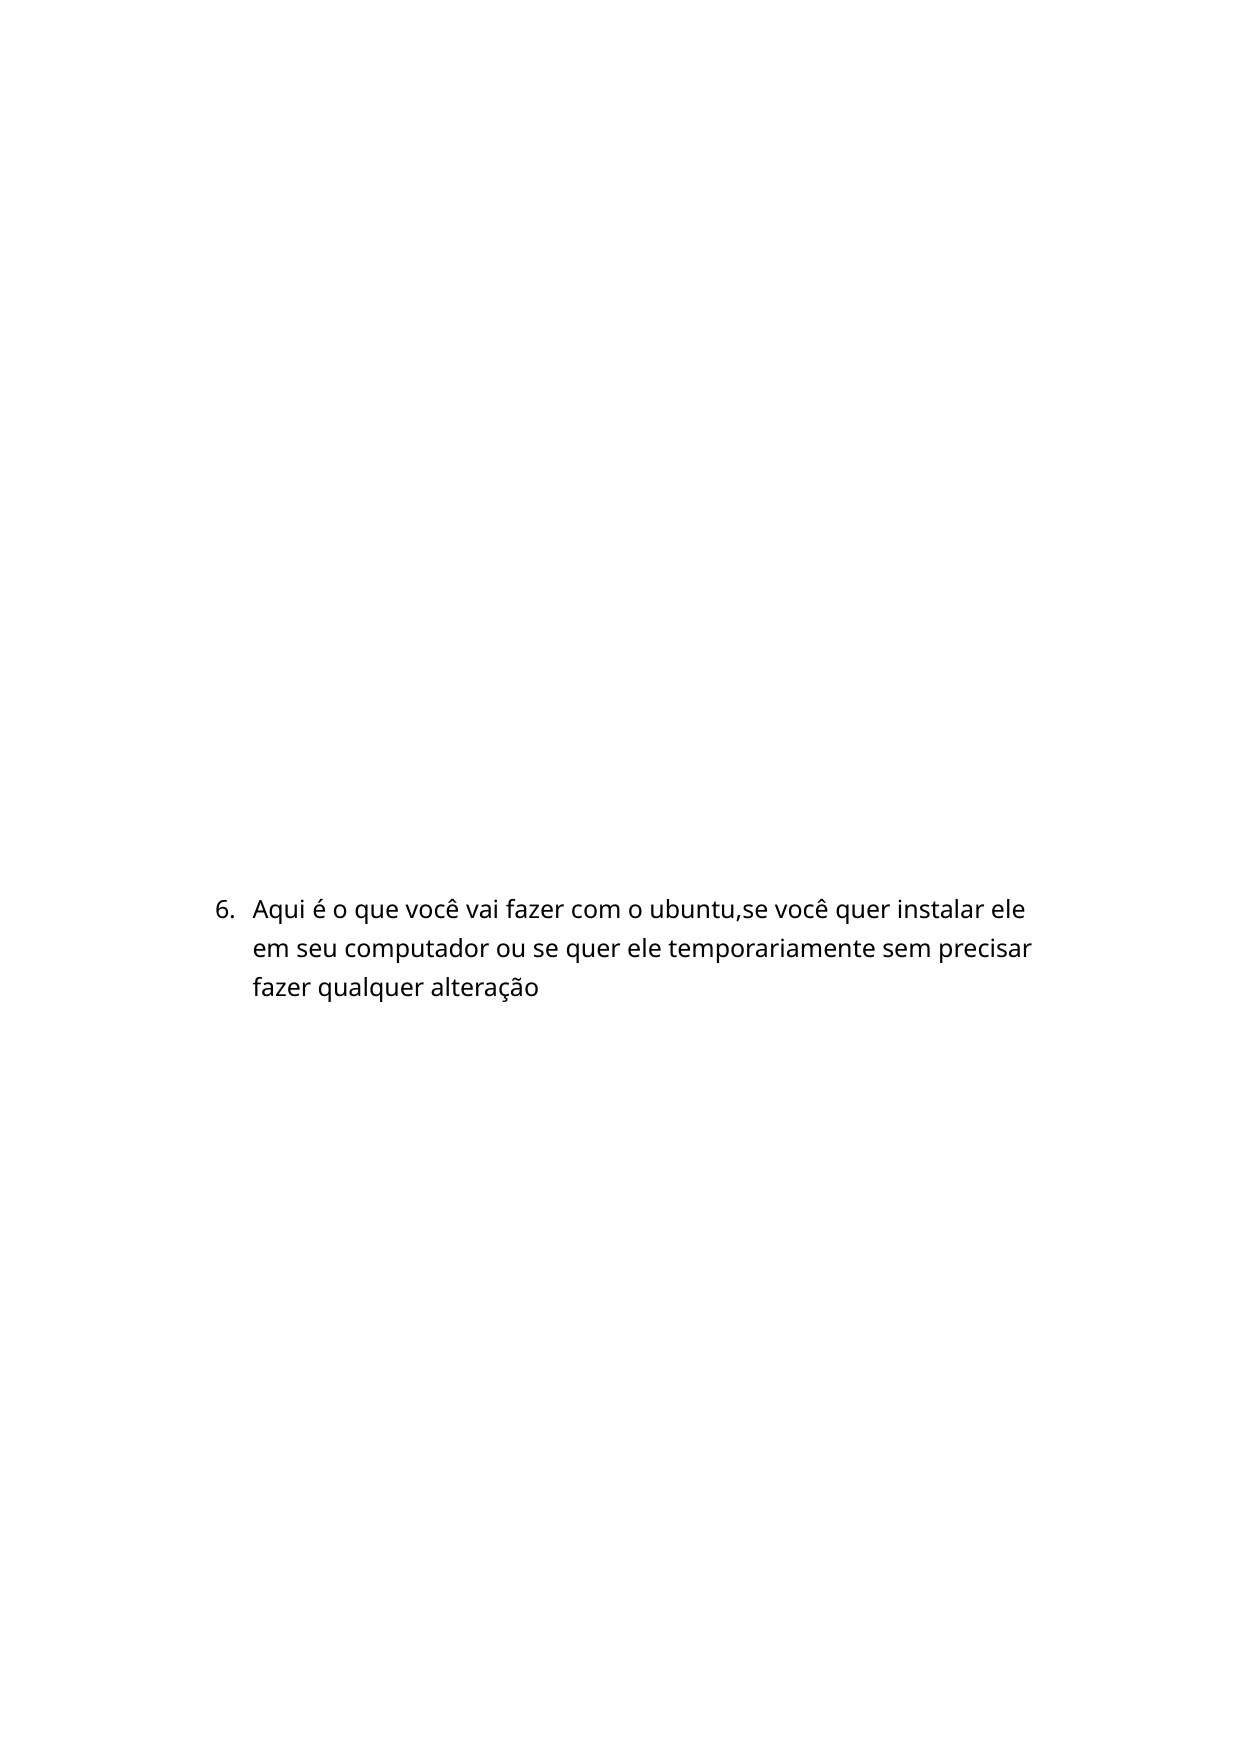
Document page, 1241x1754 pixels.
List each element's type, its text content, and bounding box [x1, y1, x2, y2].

list Aqui é o que você vai fazer com o ubuntu,se você quer instalar ele em seu computador ou se quer ele temporariamente sem precisar fazer qualquer alteração [215, 892, 1063, 1004]
